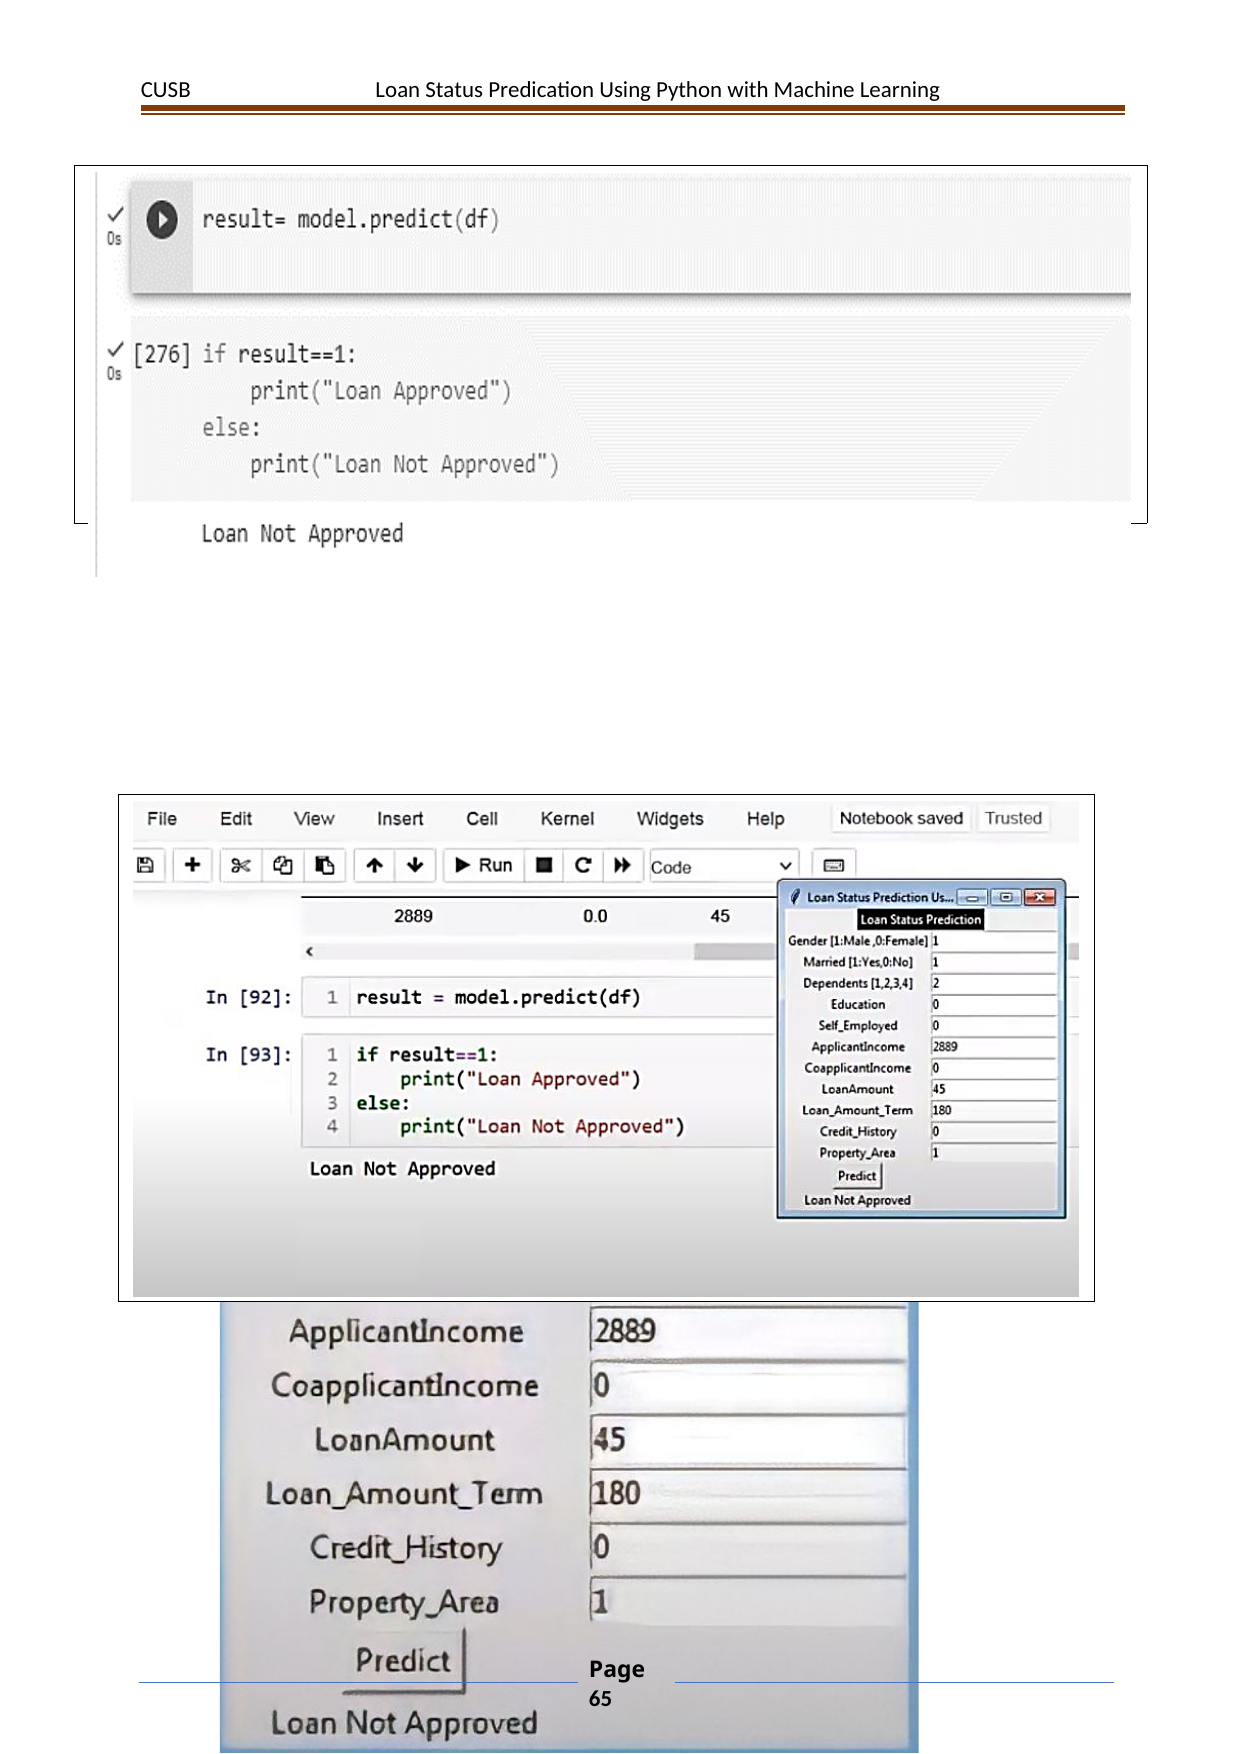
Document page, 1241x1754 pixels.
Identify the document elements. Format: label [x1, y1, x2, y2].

picture [133, 801, 1079, 1297]
picture [88, 172, 1131, 577]
picture [218, 1302, 918, 1749]
